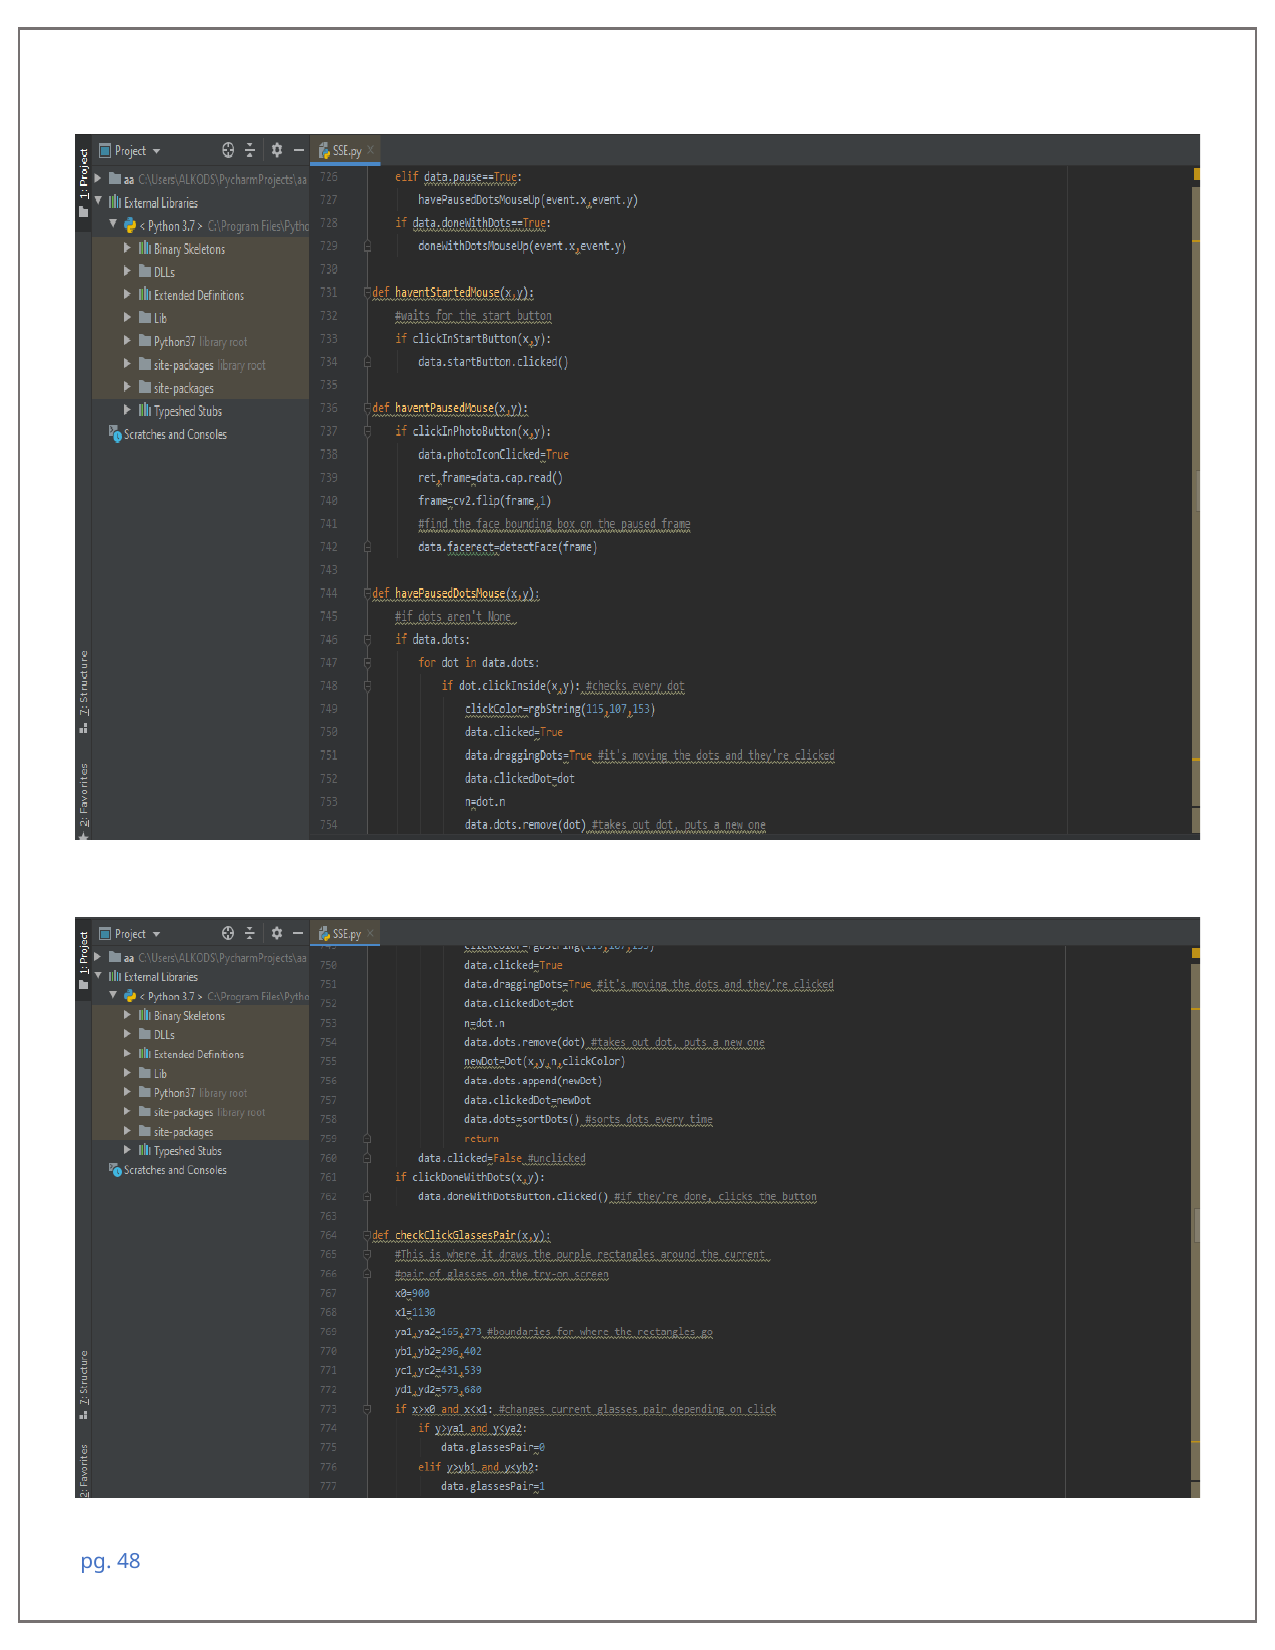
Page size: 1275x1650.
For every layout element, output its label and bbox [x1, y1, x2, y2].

picture [75, 917, 1200, 1498]
picture [75, 134, 1200, 840]
